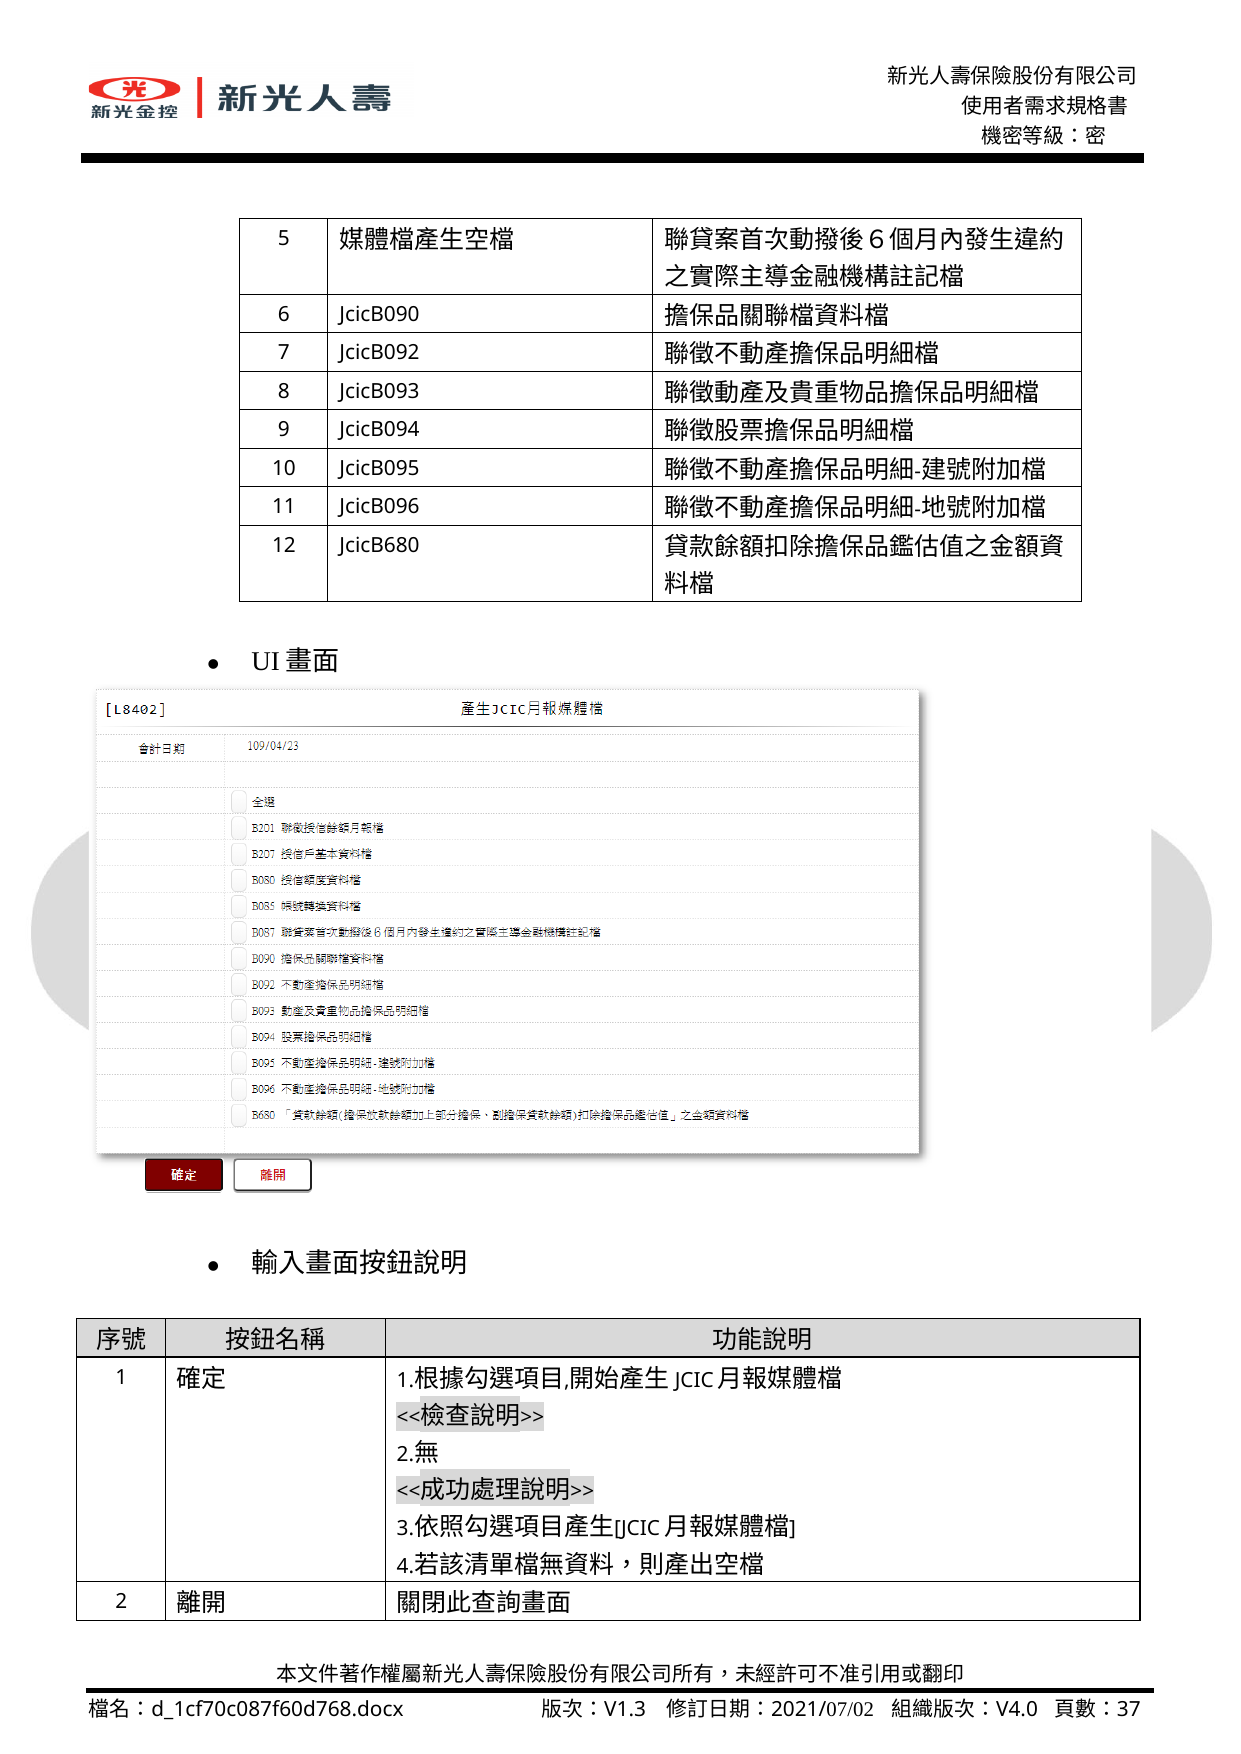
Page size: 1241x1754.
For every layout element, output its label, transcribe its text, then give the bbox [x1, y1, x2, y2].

table_cell 2 [77, 1582, 165, 1620]
table_cell 5 [240, 219, 327, 293]
table_cell [77, 1358, 165, 1581]
table_header [386, 1319, 1139, 1356]
table_cell 10 [240, 449, 327, 486]
table_header [166, 1319, 385, 1356]
table_cell 聯徵動產及貴重物品擔保品明細檔 [653, 372, 1081, 409]
table_cell [166, 1582, 385, 1620]
table_cell 11 [240, 487, 327, 525]
table_cell 680 [328, 526, 652, 601]
table_cell [166, 1358, 385, 1581]
table_cell 貸款餘額扣除擔保品鑑估值之金額資料檔 [653, 526, 1081, 601]
table_cell 擔保品關聯檔資料檔 [653, 295, 1081, 332]
table_cell 090 [328, 295, 652, 332]
table_cell 8 [240, 372, 327, 409]
table_cell 聯貸案首次動撥後６個月內發生違約之實際主導金融機構註記檔 [653, 219, 1081, 293]
table_cell 媒體檔產生空檔 [328, 219, 652, 293]
table_cell 096 [328, 487, 652, 525]
table_cell 聯徵不動產擔保品明細-建號附加檔 [653, 449, 1081, 486]
table_cell 聯徵不動產擔保品明細-地號附加檔 [653, 487, 1081, 525]
table_header [77, 1319, 165, 1356]
table_cell [386, 1582, 1139, 1620]
table_cell 6 [240, 295, 327, 332]
table_cell 094 [328, 410, 652, 448]
table_cell 093 [328, 372, 652, 409]
table_cell 聯徵股票擔保品明細檔 [653, 410, 1081, 448]
table_cell 092 [328, 333, 652, 371]
picture [25, 684, 1215, 1198]
table_cell 聯徵不動產擔保品明細檔 [653, 333, 1081, 371]
picture [88, 61, 414, 118]
table_cell 2 [240, 526, 327, 601]
table_cell 7 [240, 333, 327, 371]
table_cell 095 [328, 449, 652, 486]
table_cell 1.月 <<檢查說明>> 2.無 <<成功處理說明>> 3.依照勾選項目產生[月] 4.若該清單檔無資料，則產出空檔 [386, 1358, 1139, 1581]
table_cell 9 [240, 410, 327, 448]
